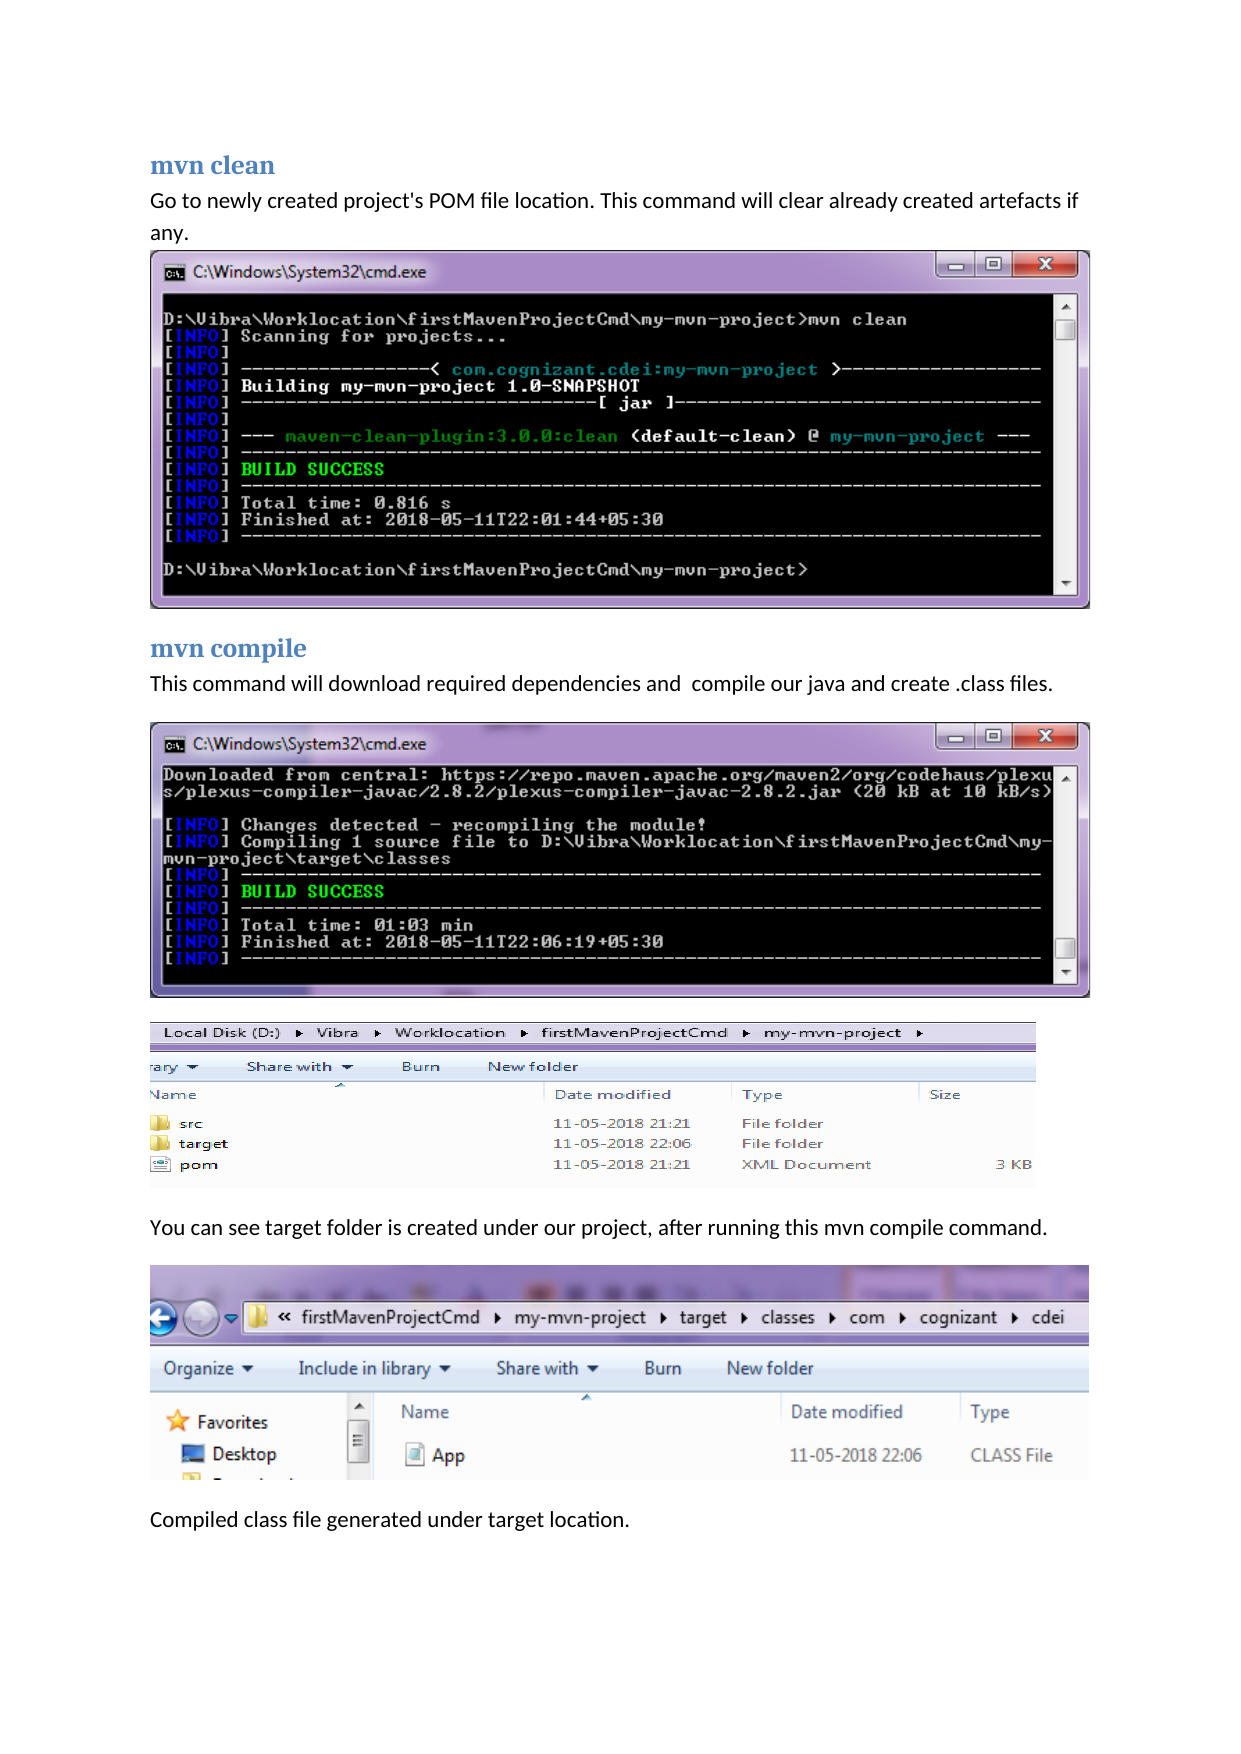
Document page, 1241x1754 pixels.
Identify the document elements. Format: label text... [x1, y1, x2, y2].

picture [150, 1265, 1089, 1480]
text This command will download required dependencies and compile our java and create .class files. [150, 669, 1090, 697]
picture [150, 1022, 1036, 1188]
text Go to newly created project's POM file location. This command will clear already created artefacts if any. [150, 186, 1090, 250]
subtitle mvn clean [150, 150, 1090, 181]
picture [150, 722, 1091, 998]
picture [150, 250, 1091, 609]
subtitle mvn compile [150, 633, 1090, 664]
text Compiled class file generated under target location. [150, 1505, 1090, 1533]
text You can see target folder is created under our project, after running this mvn compile command. [150, 1213, 1090, 1241]
